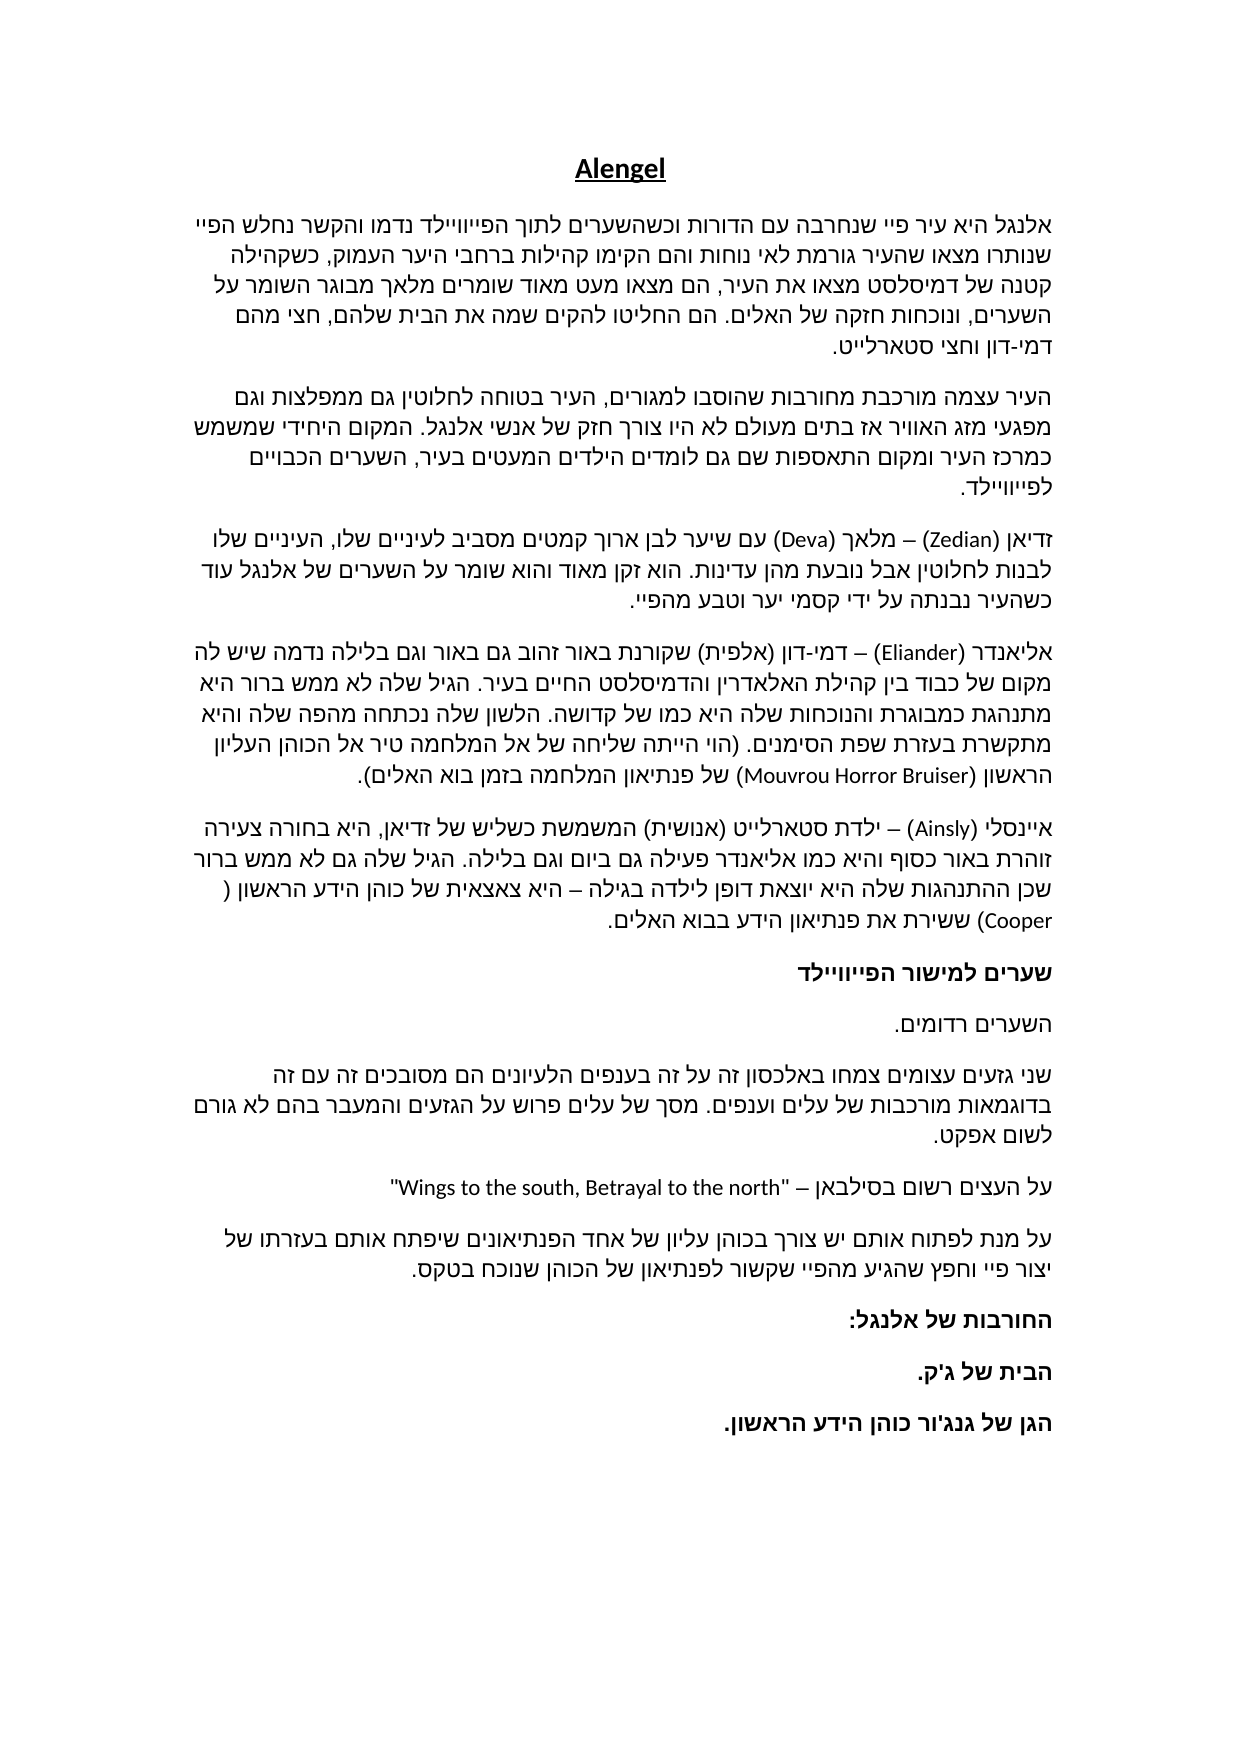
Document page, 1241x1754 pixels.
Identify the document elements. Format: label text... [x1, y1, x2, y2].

text אלנגל היא עיר פיי שנחרבה עם הדורות וכשהשערים לתוך הפייוויילד נדמו והקשר נחלש הפיי שנותרו מצאו שהעיר גורמת לאי נוחות והם הקימו קהילות ברחבי היער העמוק, כשקהילה קטנה של דמיסלסט מצאו את העיר, הם מצאו מעט מאוד שומרים מלאך מבוגר השומר על השערים, ונוכחות חזקה של האלים. הם החליטו להקים שמה את הבית שלהם, חצי מהם דמי-דון וחצי סטארלייט. [187, 212, 1053, 359]
text החורבות של אלנגל: [187, 1307, 1053, 1334]
text על מנת לפתוח אותם יש צורך בכוהן עליון של אחד הפנתיאונים שיפתח אותם בעזרתו של יצור פיי וחפץ שהגיע מהפיי שקשור לפנתיאון של הכוהן שנוכח בטקס. [187, 1226, 1053, 1283]
text העיר עצמה מורכבת מחורבות שהוסבו למגורים, העיר בטוחה לחלוטין גם ממפלצות וגם מפגעי מזג האוויר אז בתים מעולם לא היו צורך חזק של אנשי אלנגל. המקום היחידי שמשמש כמרכז העיר ומקום התאספות שם גם לומדים הילדים המעטים בעיר, השערים הכבויים לפייוויילד. [187, 384, 1053, 501]
text Alengel [187, 150, 1053, 186]
text זדיאן (Zedian) – מלאך (Deva) עם שיער לבן ארוך קמטים מסביב לעיניים שלו, העיניים שלו לבנות לחלוטין אבל נובעת מהן עדינות. הוא זקן מאוד והוא שומר על השערים של אלנגל עוד כשהעיר נבנתה על ידי קסמי יער וטבע מהפיי. [187, 525, 1053, 614]
text השערים רדומים. [187, 1011, 1053, 1037]
text איינסלי (Ainsly) – ילדת סטארלייט (אנושית) המשמשת כשליש של זדיאן, היא בחורה צעירה זוהרת באור כסוף והיא כמו אליאנדר פעילה גם ביום וגם בלילה. הגיל שלה גם לא ממש ברור שכן ההתנהגות שלה היא יוצאת דופן לילדה בגילה – היא צאצאית של כוהן הידע הראשון (Cooper) ששירת את פנתיאון הידע בבוא האלים. [187, 814, 1053, 934]
text שערים למישור הפייוויילד [187, 959, 1053, 986]
text על העצים רשום בסילבאן – "Wings to the south, Betrayal to the north" [187, 1173, 1053, 1201]
text אליאנדר (Eliander) – דמי-דון (אלפית) שקורנת באור זהוב גם באור וגם בלילה נדמה שיש לה מקום של כבוד בין קהילת האלאדרין והדמיסלסט החיים בעיר. הגיל שלה לא ממש ברור היא מתנהגת כמבוגרת והנוכחות שלה היא כמו של קדושה. הלשון שלה נכתחה מהפה שלה והיא מתקשרת בעזרת שפת הסימנים. (הוי הייתה שליחה של אל המלחמה טיר אל הכוהן העליון הראשון (Mouvrou Horror Bruiser) של פנתיאון המלחמה בזמן בוא האלים). [187, 638, 1053, 789]
text הגן של גנג'ור כוהן הידע הראשון. [187, 1409, 1053, 1436]
text שני גזעים עצומים צמחו באלכסון זה על זה בענפים הלעיונים הם מסובכים זה עם זה בדוגמאות מורכבות של עלים וענפים. מסך של עלים פרוש על הגזעים והמעבר בהם לא גורם לשום אפקט. [187, 1062, 1053, 1148]
text הבית של ג'ק. [187, 1358, 1053, 1385]
